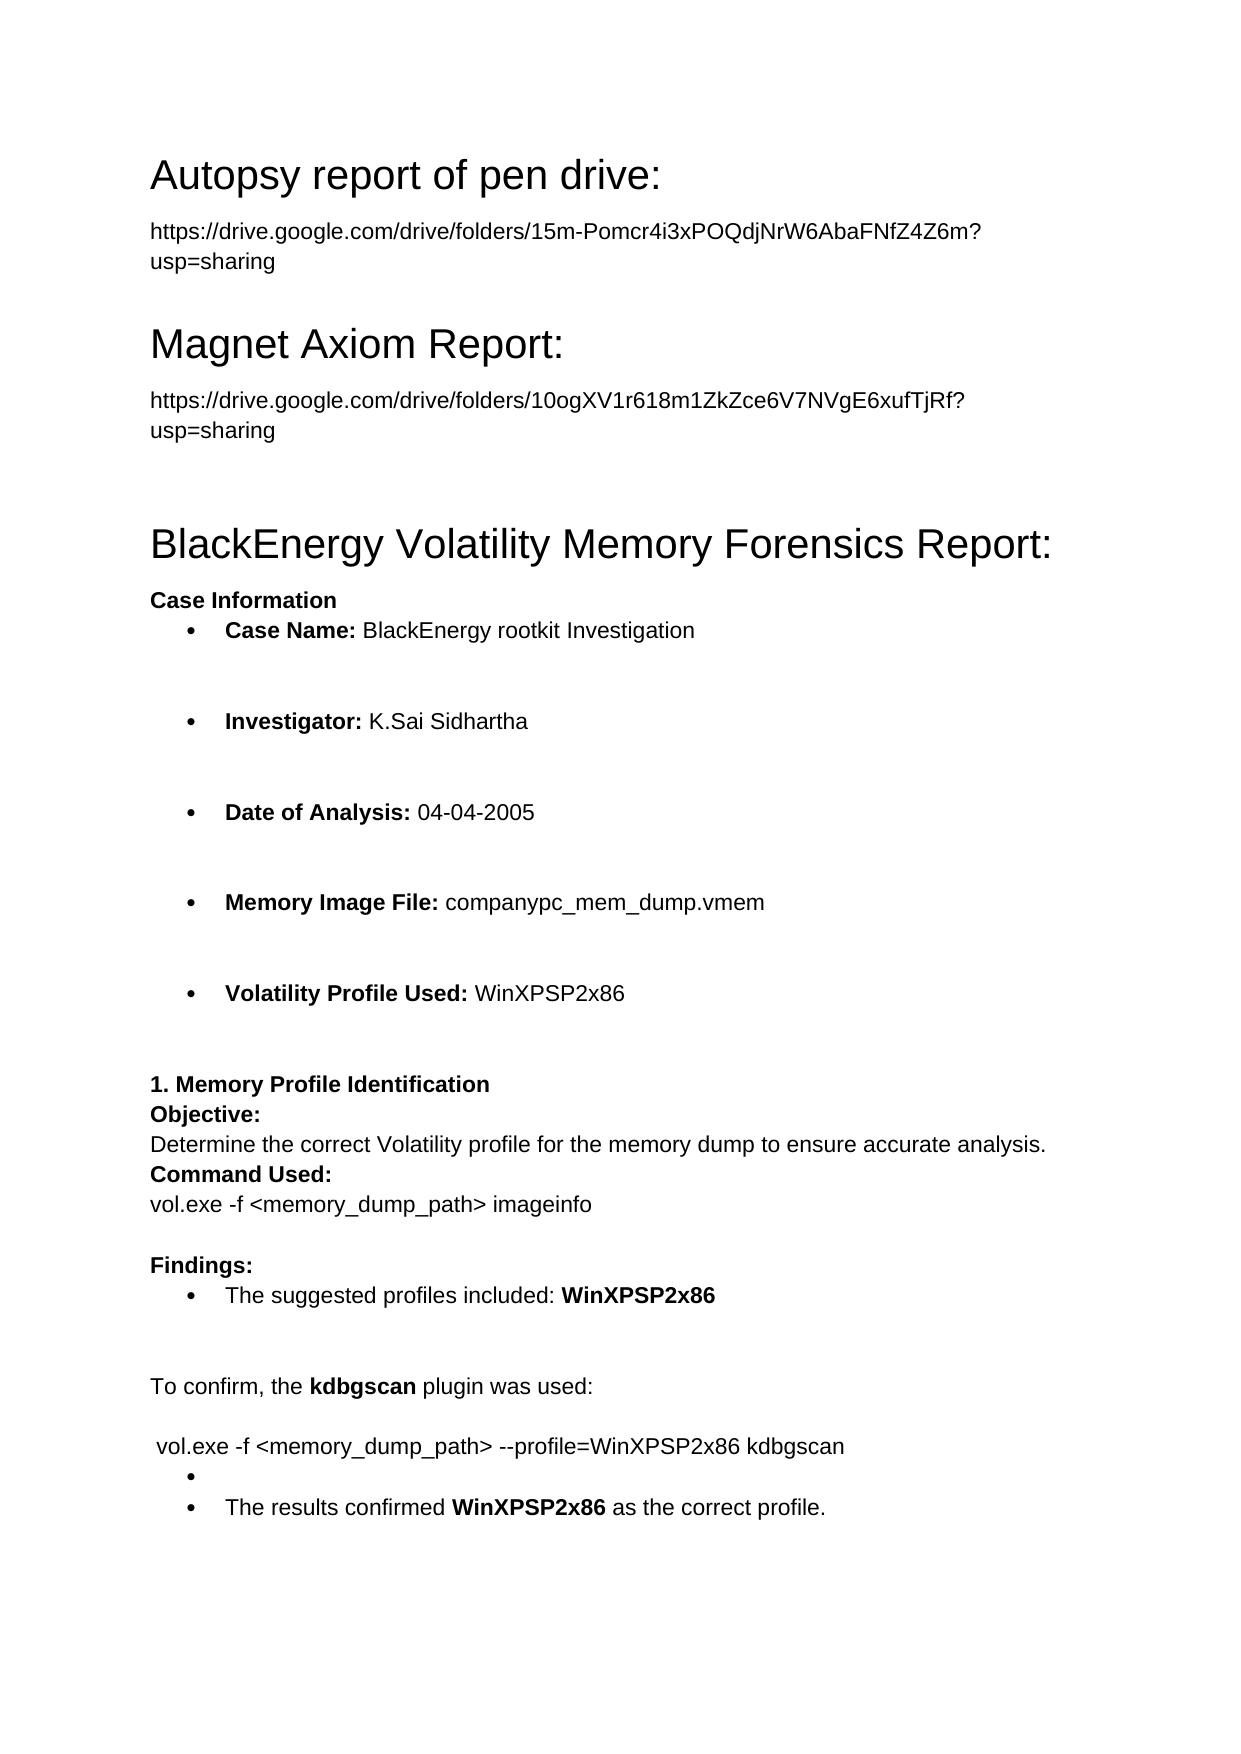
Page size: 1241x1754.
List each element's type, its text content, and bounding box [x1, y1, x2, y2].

text Determine the correct Volatility profile for the memory dump to ensure accurate analysis. [150, 1131, 1090, 1157]
subtitle Magnet Axiom Report: [150, 320, 1090, 368]
text To confirm, the kdbgscan plugin was used: vol.exe -f <memory_dump_path> --profile=WinXPSP2x86 kdbgscan [150, 1373, 1090, 1459]
subtitle BlackEnergy Volatility Memory Forensics Report: [150, 519, 1090, 567]
list The suggested profiles included: WinXPSP2x86 [187, 1282, 1090, 1369]
text https://drive.google.com/drive/folders/15m-Pomcr4i3xPOQdjNrW6AbaFNfZ4Z6m?usp=sharing [150, 218, 1090, 274]
subtitle Autopsy report of pen drive: [150, 150, 1090, 198]
text https://drive.google.com/drive/folders/10ogXV1r618m1ZkZce6V7NVgE6xufTjRf?usp=sharing [150, 387, 1090, 444]
list Date of Analysis: 04-04-2005 [187, 799, 1090, 885]
list Case Name: BlackEnergy rootkit Investigation [187, 617, 1090, 704]
text Objective: [150, 1101, 1090, 1127]
list The results confirmed WinXPSP2x86 as the correct profile. [187, 1493, 1090, 1580]
text Command Used: [150, 1161, 1090, 1187]
list Memory Image File: companypc_mem_dump.vmem [187, 889, 1090, 976]
text 1. Memory Profile Identification [150, 1071, 1090, 1097]
list Investigator: K.Sai Sidhartha [187, 708, 1090, 795]
list Volatility Profile Used: WinXPSP2x86 [187, 980, 1090, 1067]
text Findings: [150, 1252, 1090, 1278]
text Case Information [150, 587, 1090, 613]
text vol.exe -f <memory_dump_path> imageinfo [150, 1191, 1090, 1218]
